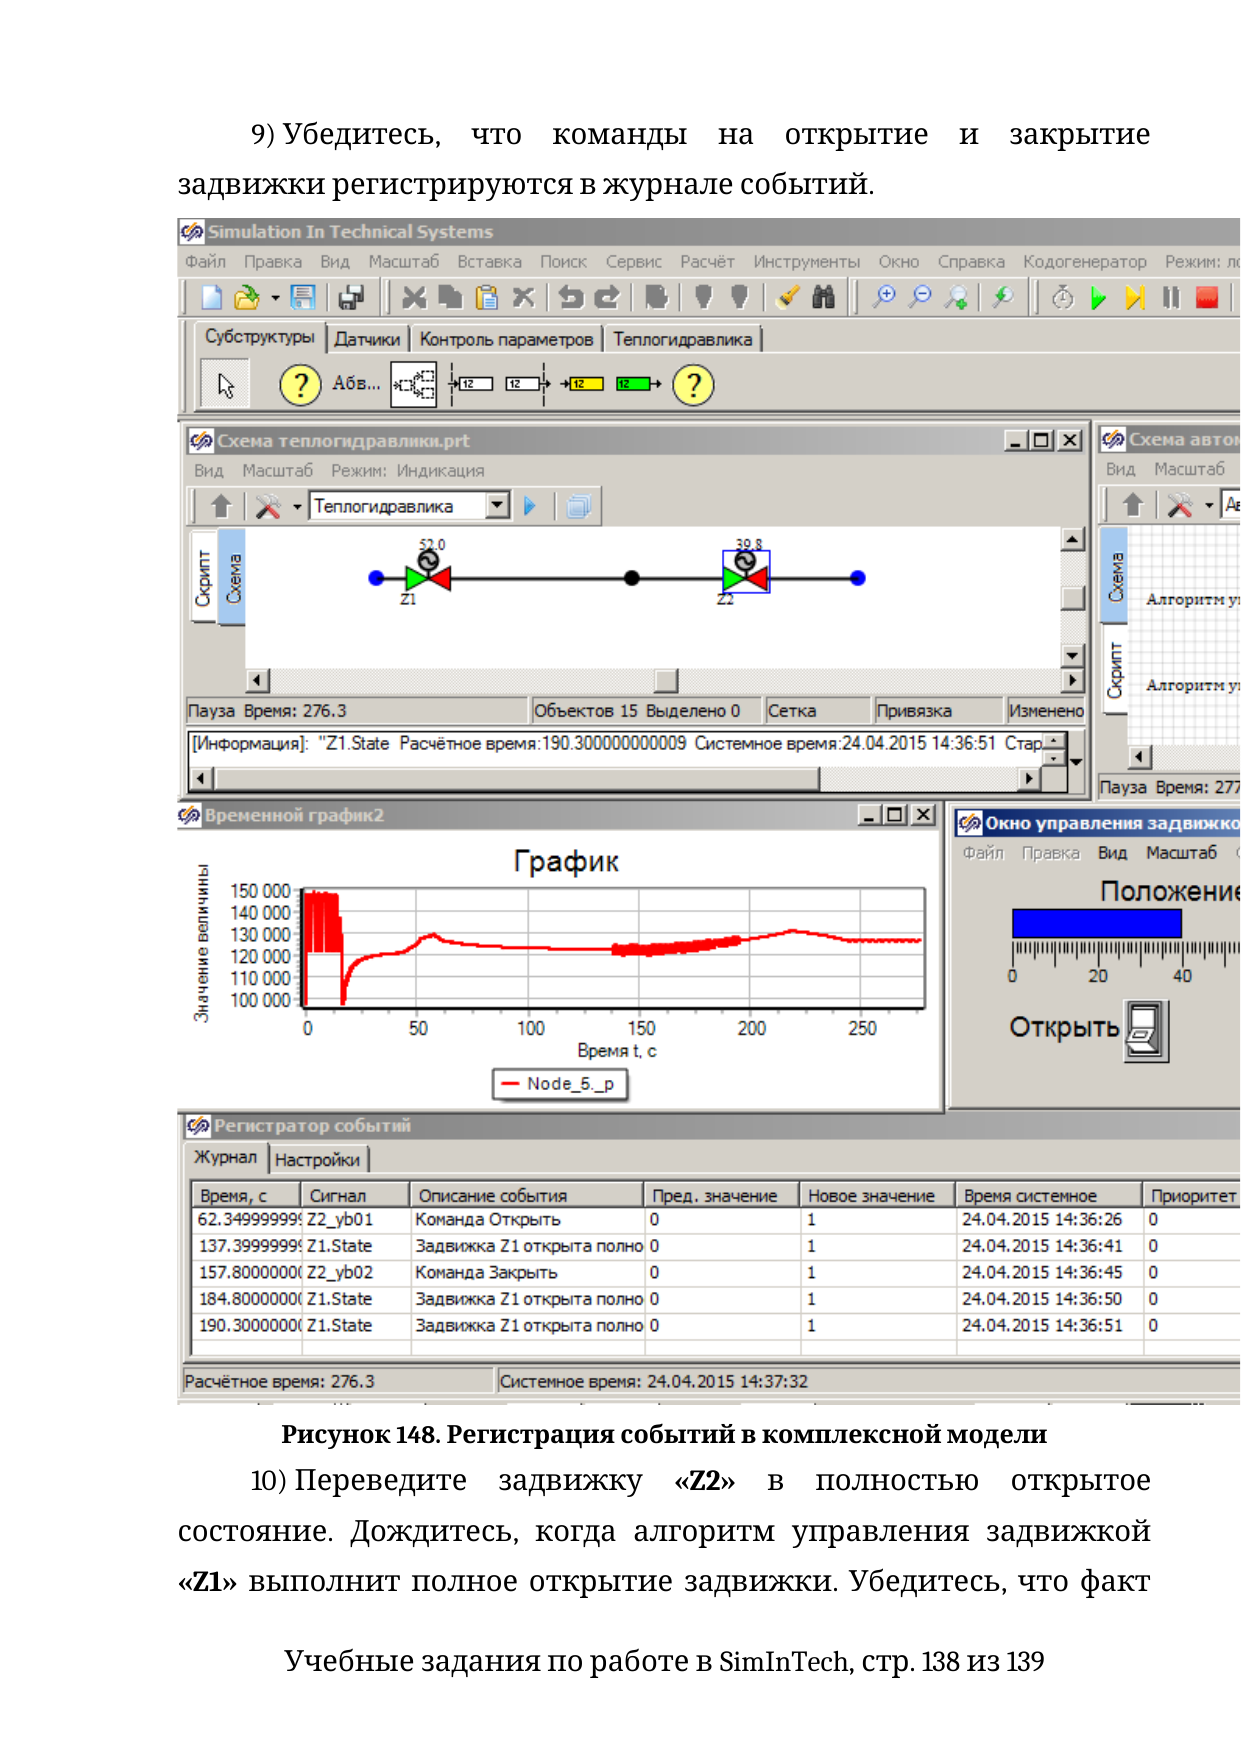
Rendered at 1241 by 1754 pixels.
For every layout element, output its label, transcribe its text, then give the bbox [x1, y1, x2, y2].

list Убедитесь, что команды на открытие и закрытие задвижки регистрируются в журнале событий. [177, 118, 1152, 202]
picture [177, 218, 1241, 1405]
text Рисунок . Регистрация событий в комплексной модели [177, 1421, 1152, 1450]
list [177, 1464, 1152, 1599]
